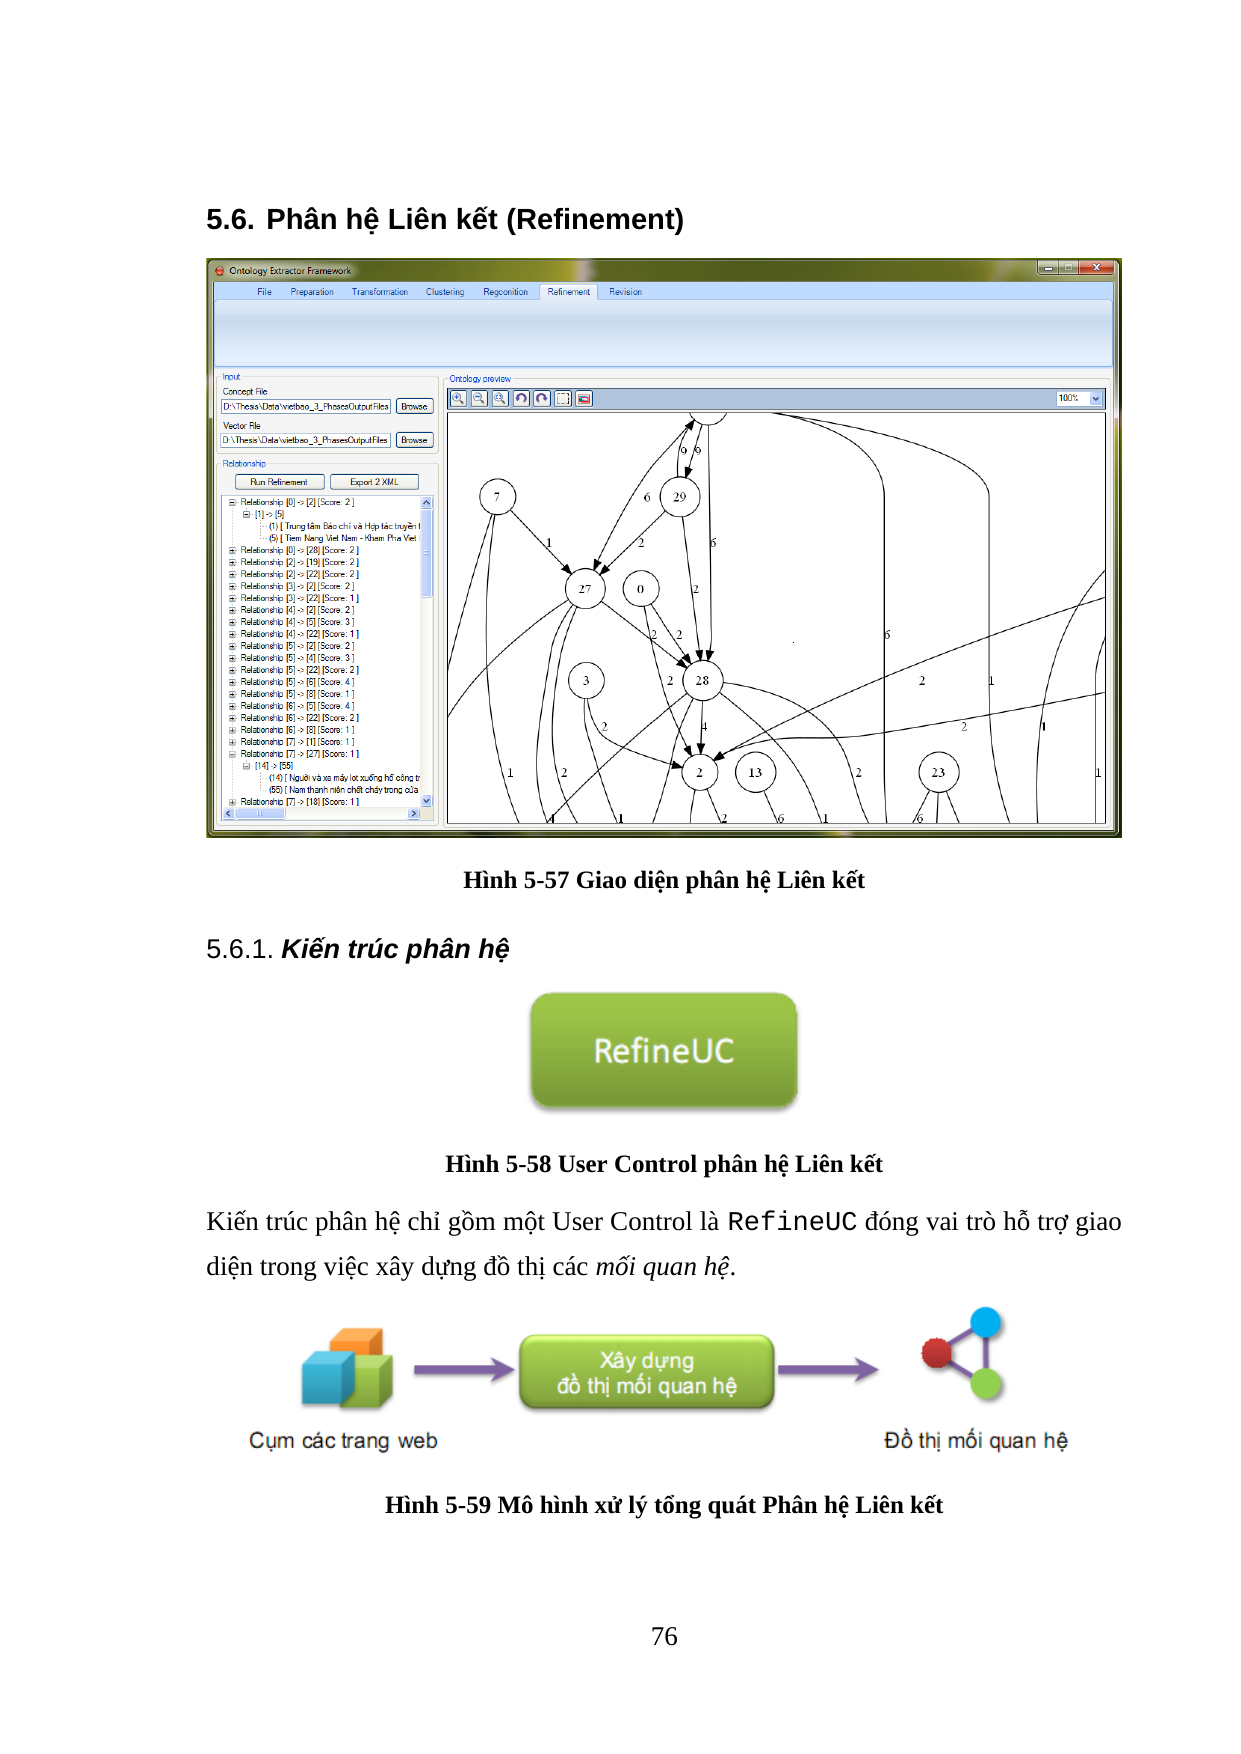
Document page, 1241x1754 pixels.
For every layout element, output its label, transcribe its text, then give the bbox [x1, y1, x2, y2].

picture [206, 1294, 1122, 1462]
picture [206, 258, 1122, 838]
picture [522, 986, 807, 1121]
subtitle Kiến trúc phân hệ [206, 933, 1122, 965]
subtitle Phân hệ Liên kết (Refinement) [206, 202, 1122, 236]
text Kiến trúc phân hệ chỉ gồm một User Control là RefineUC đóng vai trò hỗ trợ giao diện trong việc xây dựng đồ thị các mối quan hệ. [206, 1205, 1122, 1282]
